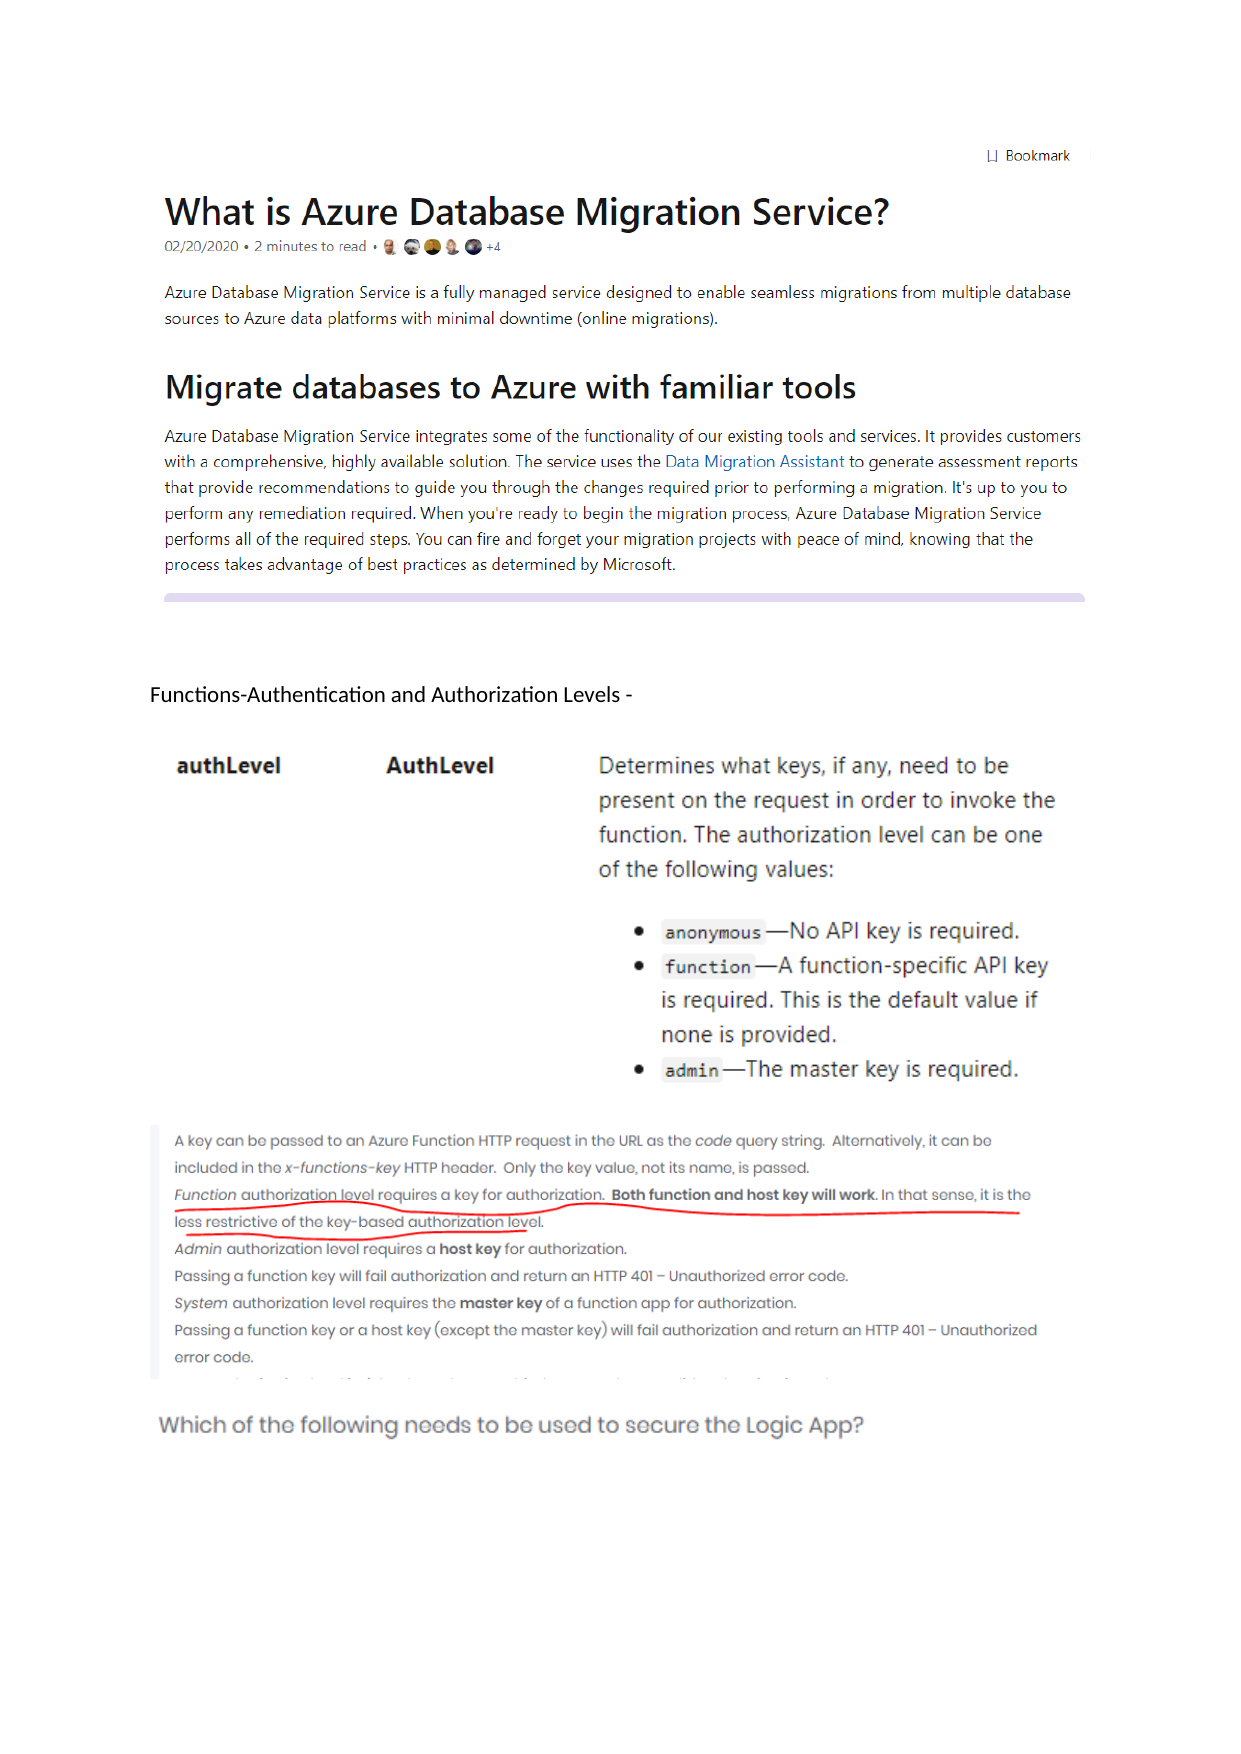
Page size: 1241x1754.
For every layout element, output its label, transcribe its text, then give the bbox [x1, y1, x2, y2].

text Functions-Authentication and Authorization Levels - [150, 680, 1090, 708]
picture [150, 733, 1091, 1101]
picture [150, 150, 1091, 602]
picture [150, 1125, 1091, 1379]
picture [150, 1403, 869, 1452]
